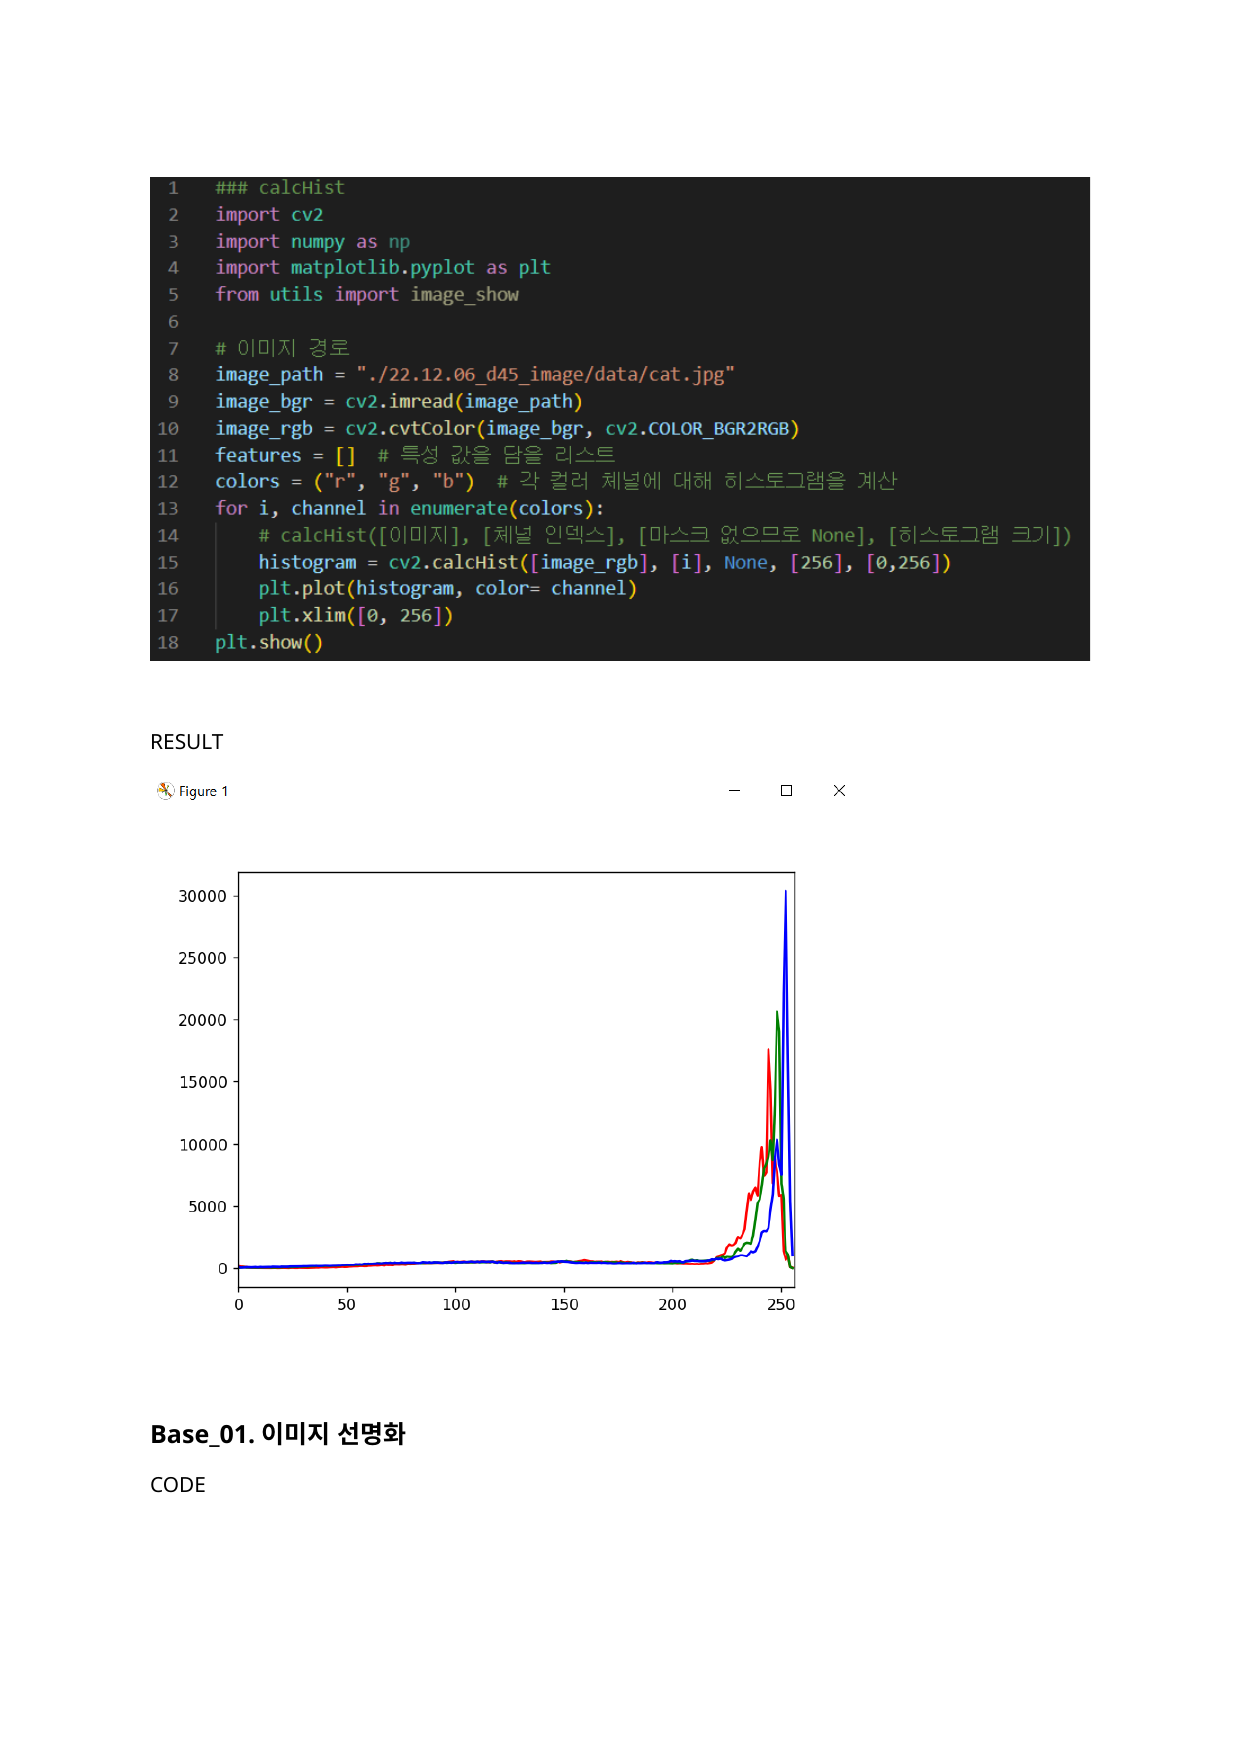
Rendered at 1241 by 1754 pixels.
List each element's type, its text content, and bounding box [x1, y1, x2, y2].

picture [150, 177, 1091, 661]
text CODE [150, 1470, 1090, 1499]
text Base_01. 이미지 선명화 [150, 1414, 1090, 1451]
picture [150, 774, 864, 1343]
text RESULT [150, 727, 1090, 755]
